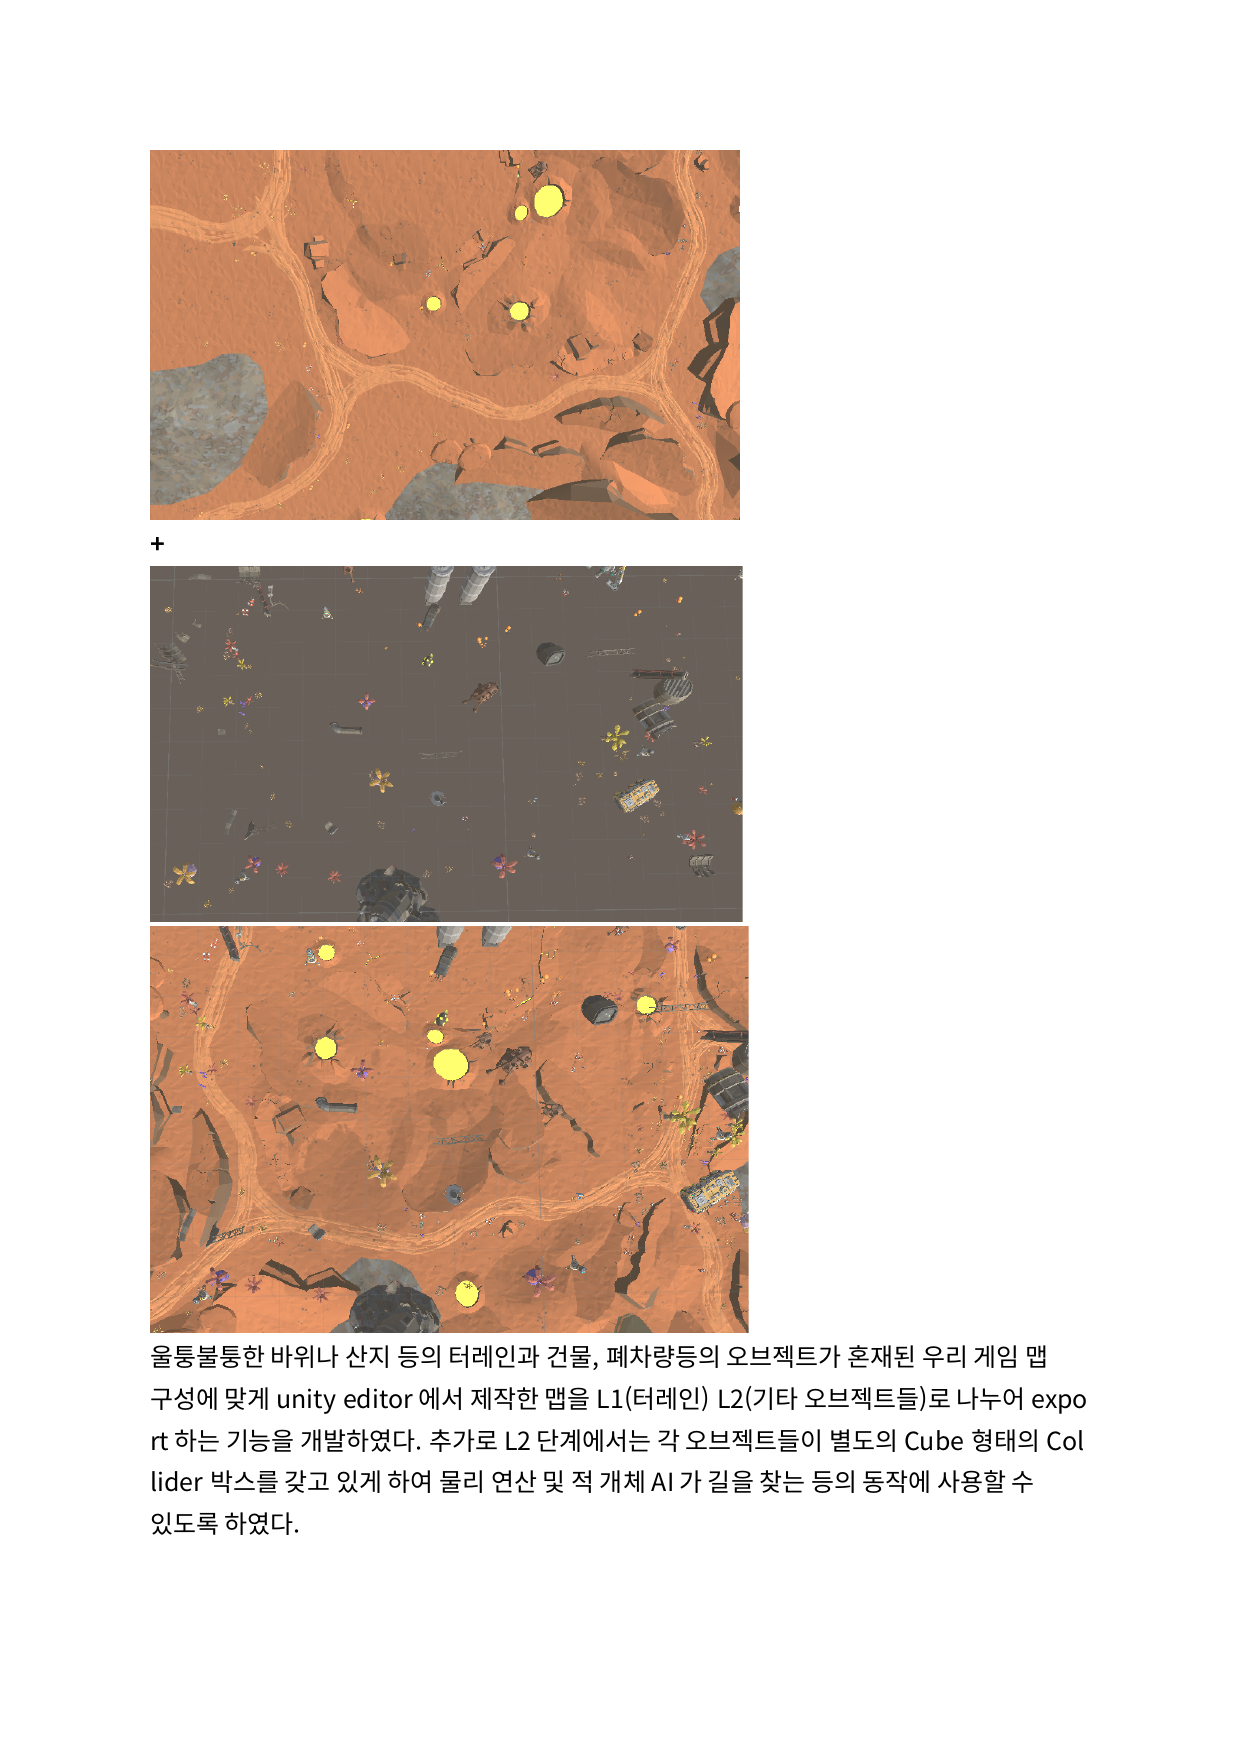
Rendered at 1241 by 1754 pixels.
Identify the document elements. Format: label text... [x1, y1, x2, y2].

picture [150, 566, 743, 922]
text + [150, 524, 1090, 561]
picture [150, 150, 740, 520]
text 울퉁불퉁한 바위나 산지 등의 터레인과 건물, 폐차량등의 오브젝트가 혼재된 우리 게임 맵 구성에 맞게 unity editor에서 제작한 맵을 L1(터레인) L2(기타 오브젝트들)로 나누어 export하는 기능을 개발하였다. 추가로 L2단계에서는 각 오브젝트들이 별도의 Cube 형태의 Collider 박스를 갖고 있게 하여 물리 연산 및 적 개체 AI가 길을 찾는 등의 동작에 사용할 수 있도록 하였다. [150, 1338, 1090, 1541]
picture [150, 926, 749, 1333]
